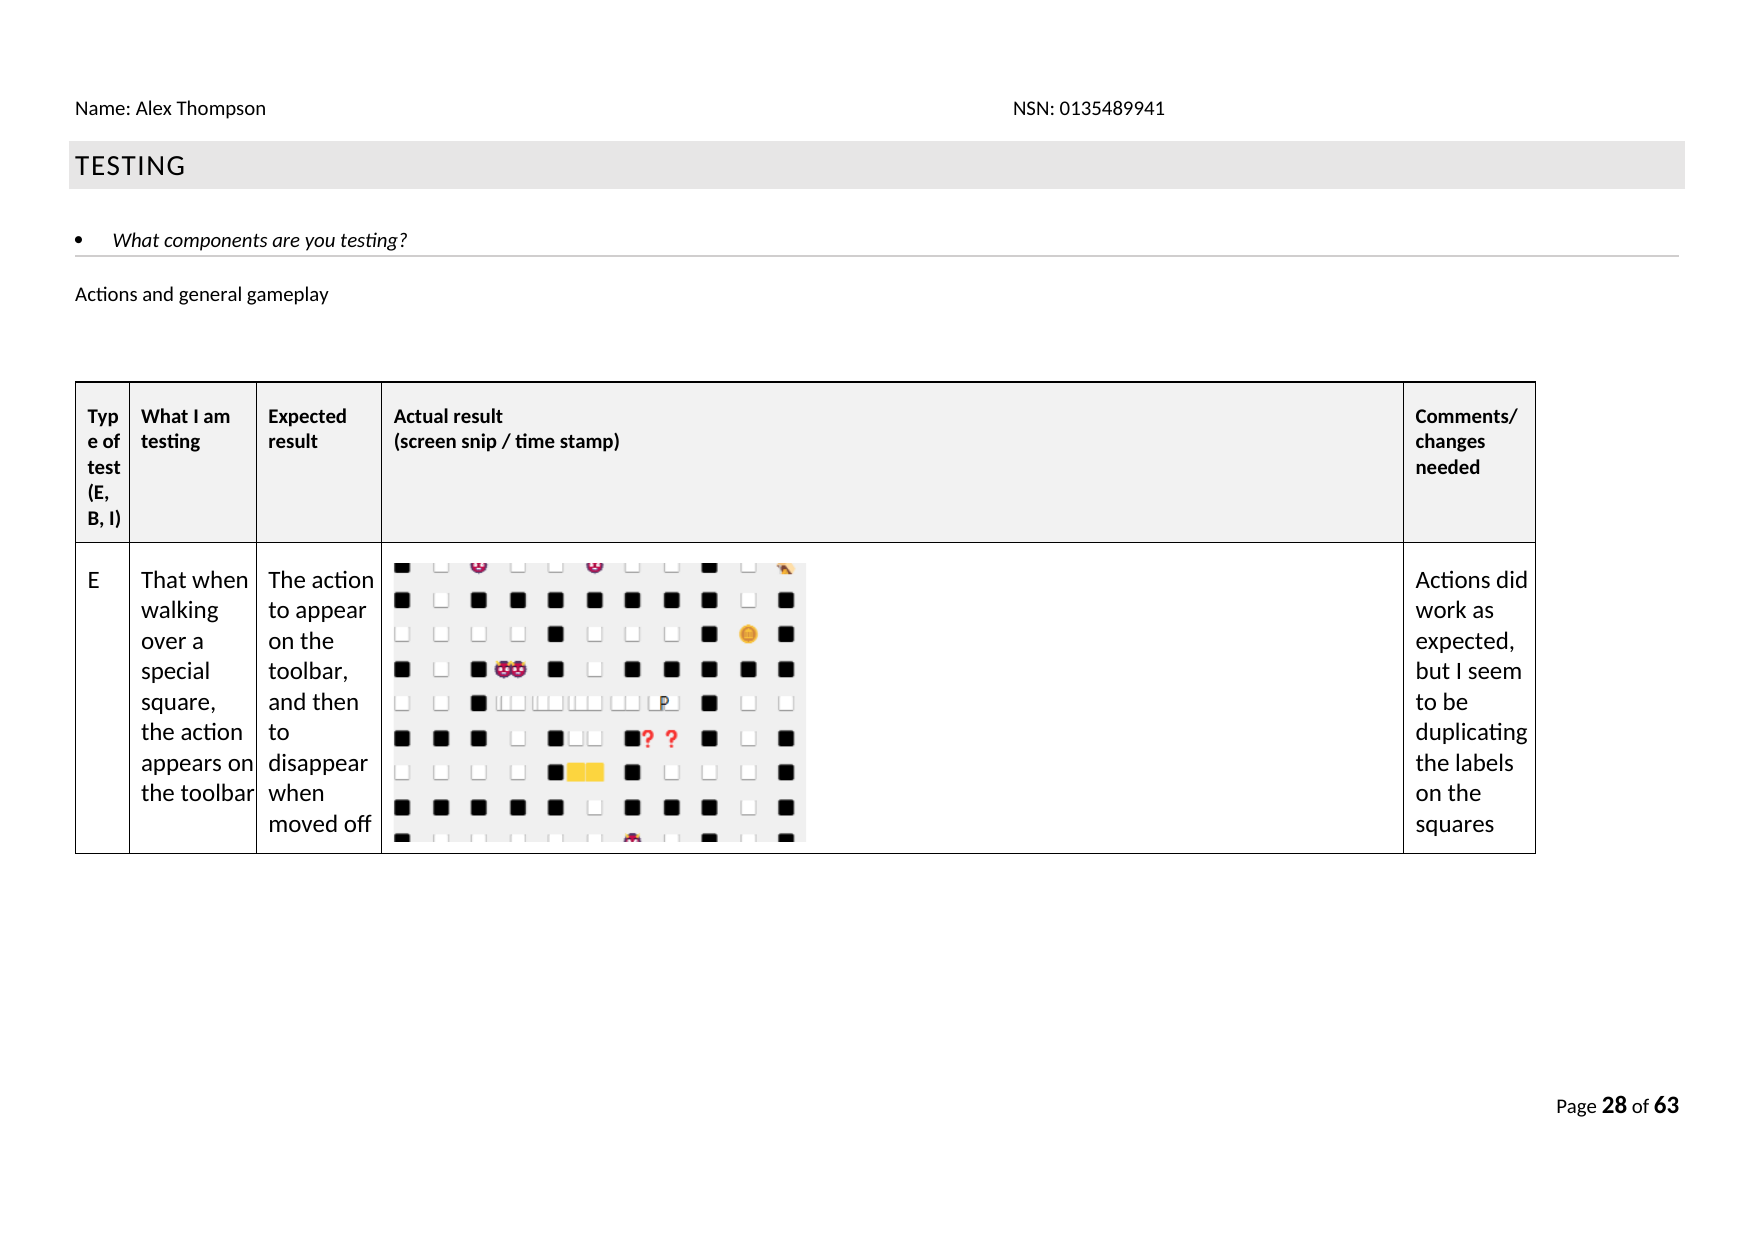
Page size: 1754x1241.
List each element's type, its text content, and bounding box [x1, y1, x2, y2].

subtitle Testing [75, 147, 1679, 183]
table_header What I am testing [130, 383, 256, 542]
picture [393, 563, 807, 842]
table_cell The action to appear on the toolbar, and then to disappear when moved off [257, 543, 381, 853]
text Actions and general gameplay [75, 281, 1679, 307]
table_cell E [76, 543, 129, 853]
table_cell [382, 543, 1403, 853]
table_header Comments/ changes needed [1404, 383, 1535, 542]
table_header Actual result (screen snip / time stamp) [382, 383, 1403, 542]
table_header Type of test (E, B, I) [76, 383, 129, 542]
table_cell That when walking over a special square, the action appears on the toolbar [130, 543, 256, 853]
table_cell Actions did work as expected, but I seem to be duplicating the labels on the squares [1404, 543, 1535, 853]
table_header Expected result [257, 383, 381, 542]
text What components are you testing? [75, 228, 1679, 255]
